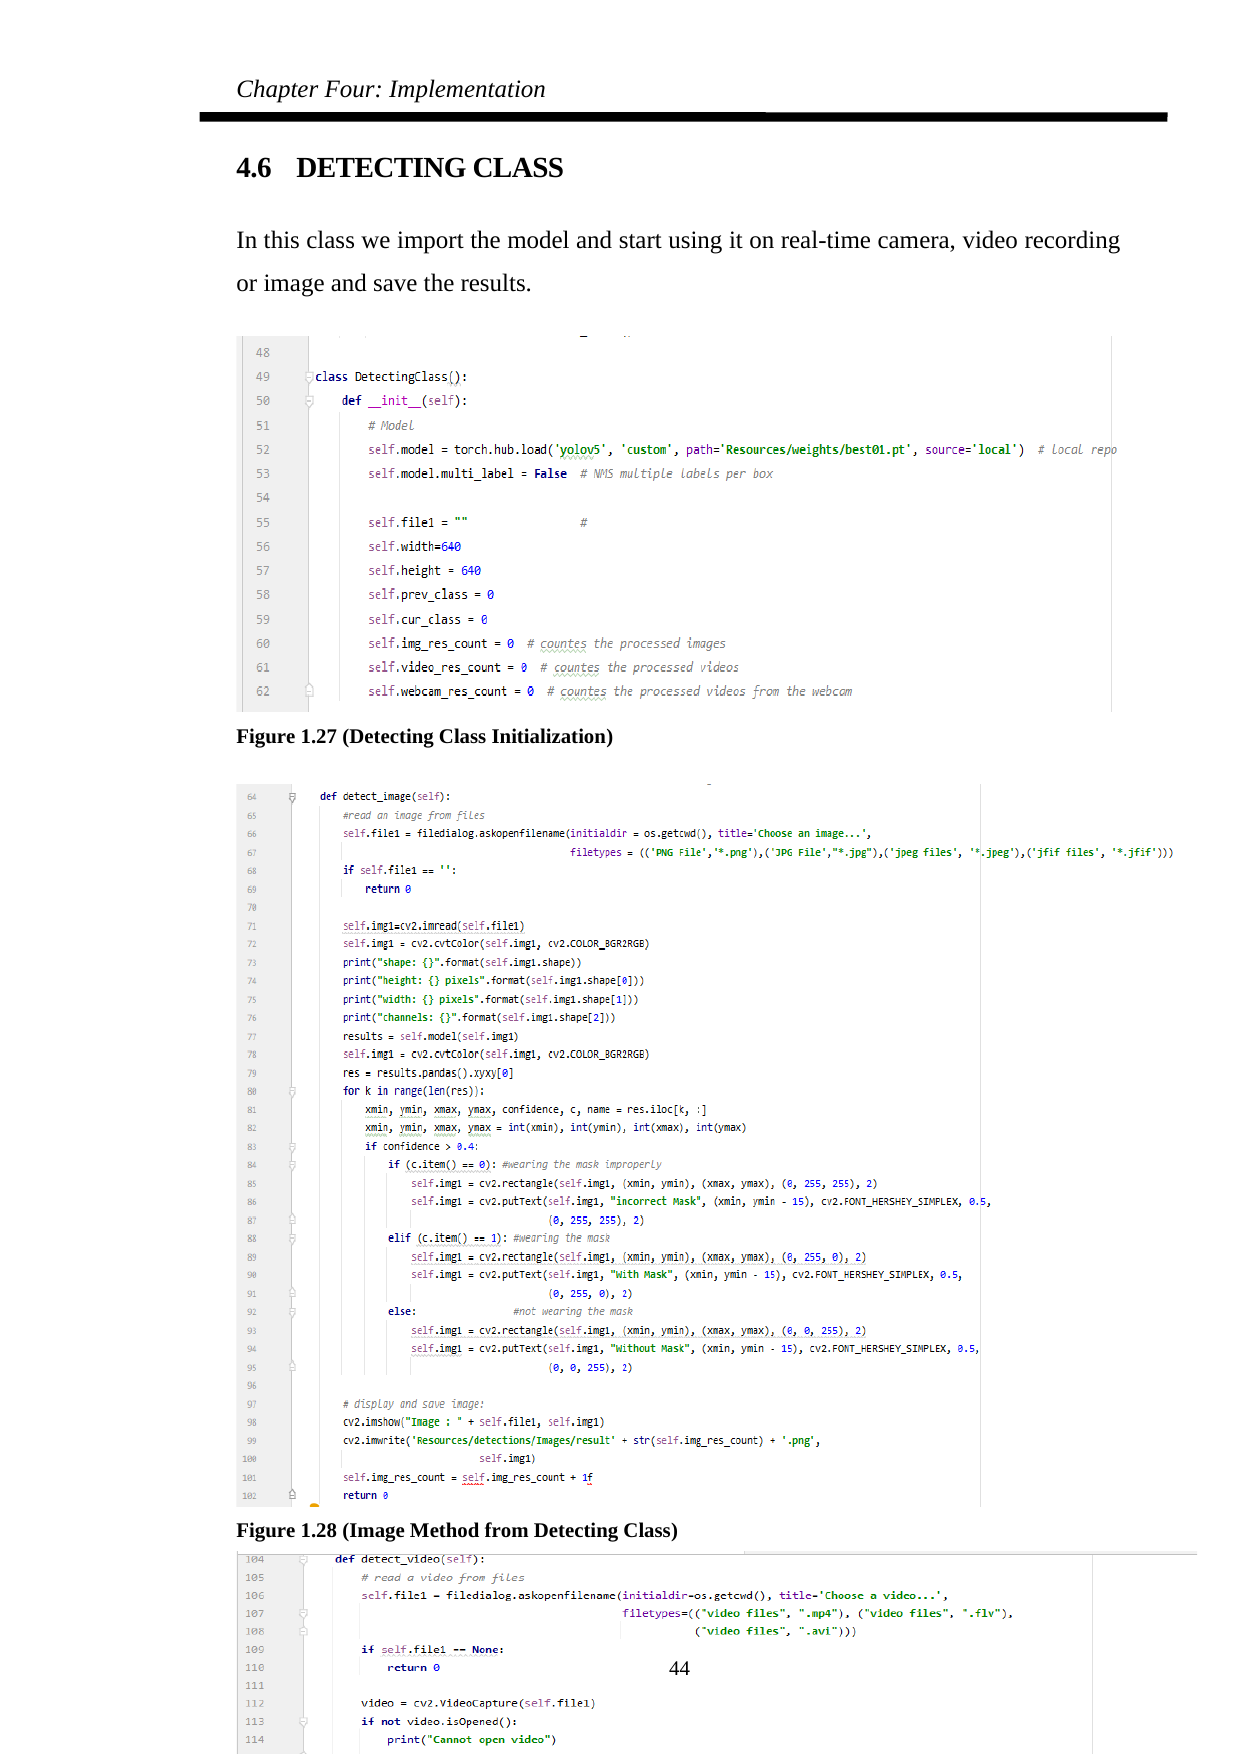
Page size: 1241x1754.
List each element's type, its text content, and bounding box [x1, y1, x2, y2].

text Figure 1.28 (Image Method from Detecting Class) [236, 1507, 1122, 1542]
text Figure 1.27 (Detecting Class Initialization) [236, 712, 1122, 748]
picture [236, 784, 1199, 1507]
subtitle Detecting Class [236, 150, 1122, 183]
picture [236, 336, 1185, 712]
text In this class we import the model and start using it on real-time camera, video recording or image and save the results. [236, 225, 1122, 297]
picture [236, 1551, 1198, 1754]
